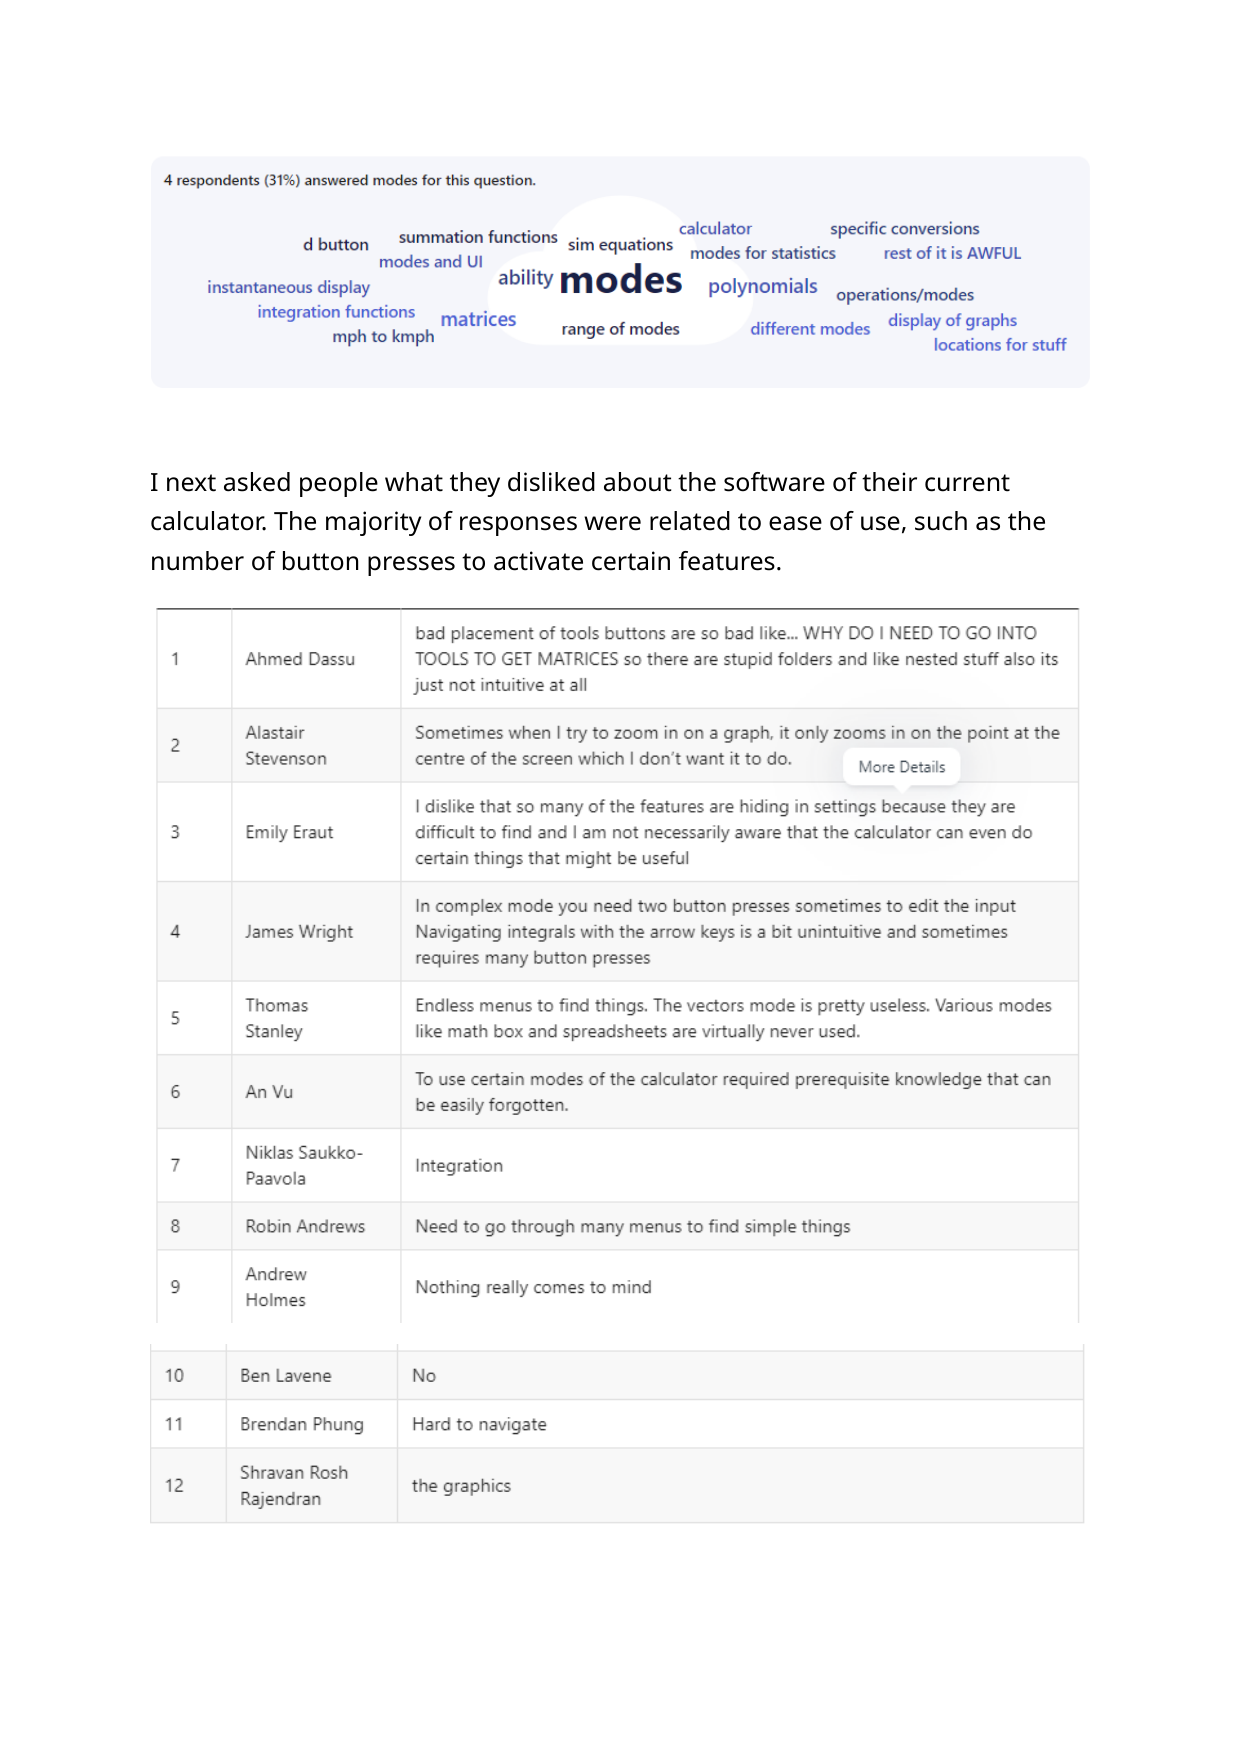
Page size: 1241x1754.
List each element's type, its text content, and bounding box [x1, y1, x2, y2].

picture [150, 1344, 1091, 1530]
picture [150, 598, 1091, 1323]
picture [150, 150, 1091, 388]
text I next asked people what they disliked about the software of their current calculator. The majority of responses were related to ease of use, such as the number of button presses to activate certain features. [150, 465, 1090, 577]
